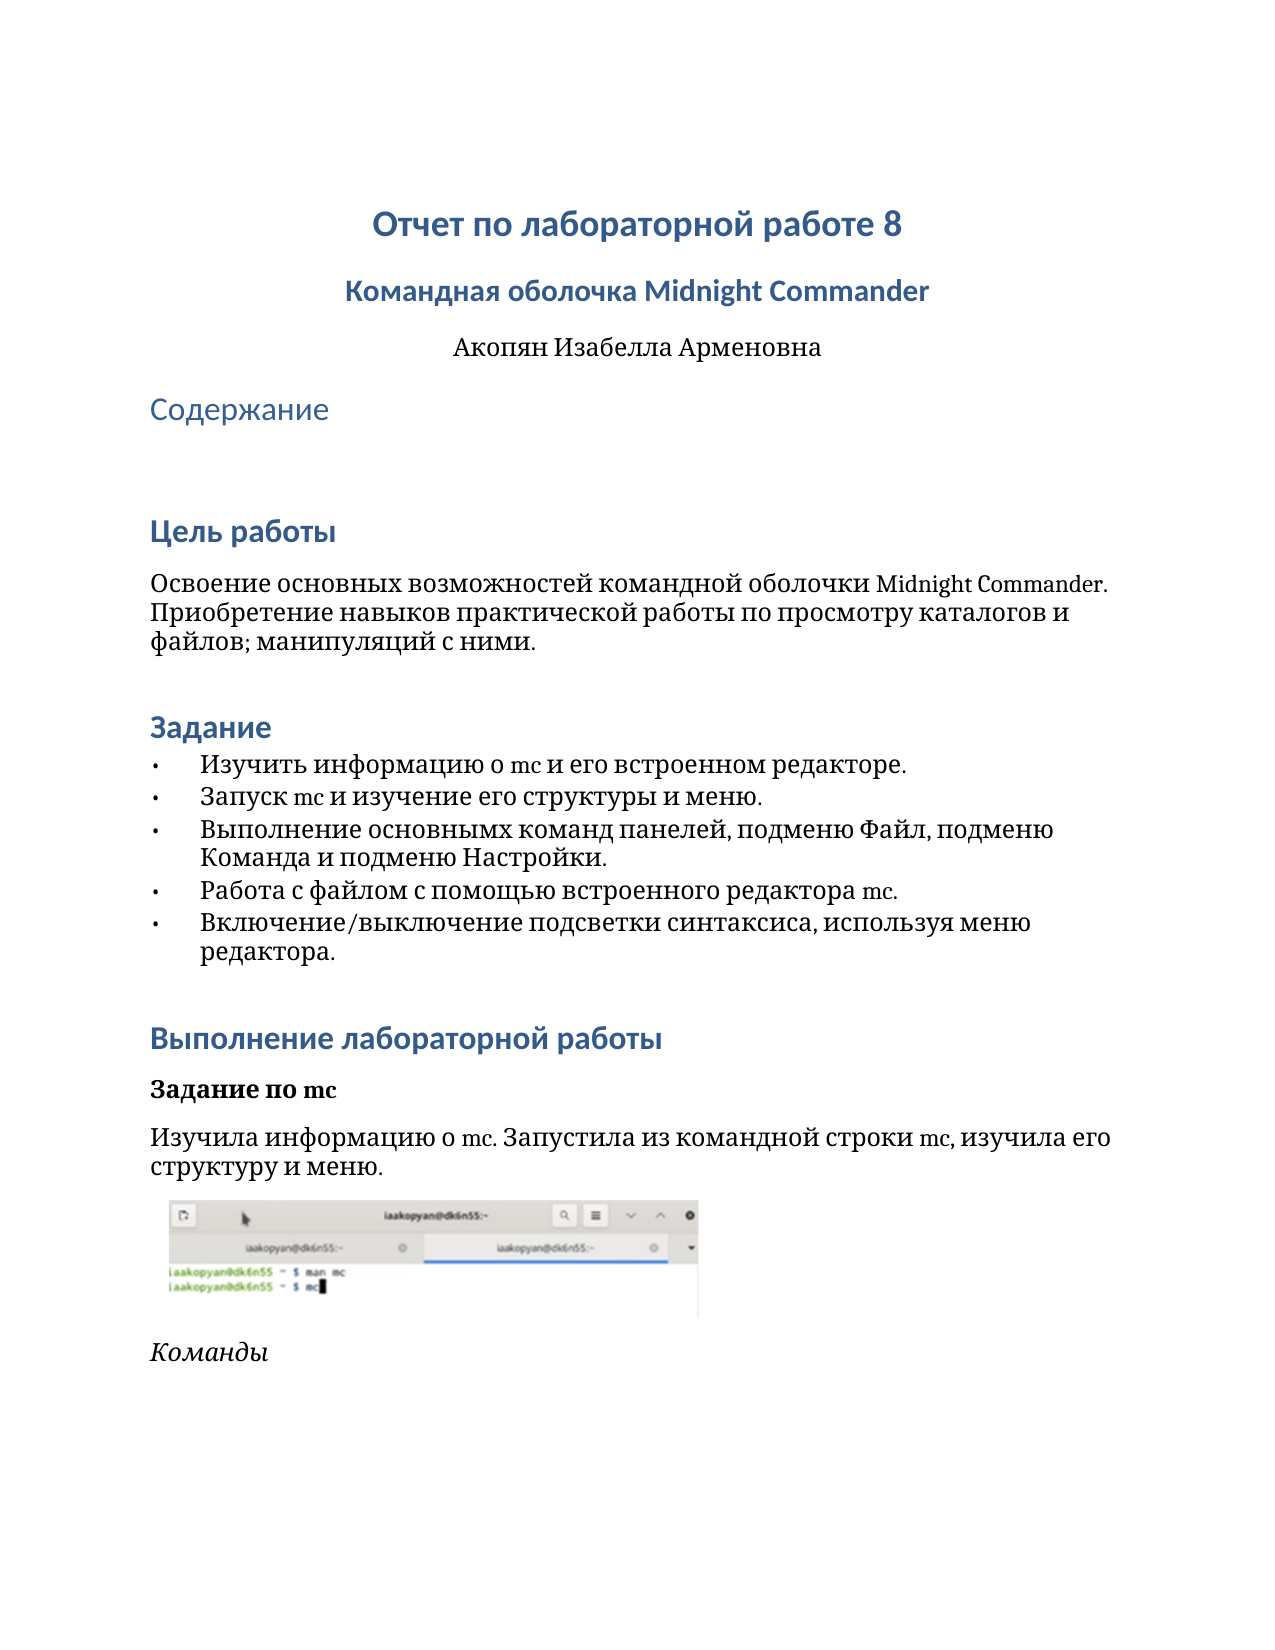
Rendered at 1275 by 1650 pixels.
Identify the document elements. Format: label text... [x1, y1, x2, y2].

text Освоение основных возможностей командной оболочки Midnight Commander. Приобретение навыков практической работы по просмотру каталогов и файлов; манипуляций с ними. [150, 570, 1125, 656]
list Работа с файлом с помощью встроенного редактора mc. [150, 877, 1125, 906]
text Изучила информацию о mc. Запустила из командной строки mc, изучила его структуру и меню. [150, 1124, 1125, 1181]
subtitle Выполнение лабораторной работы [150, 1017, 1125, 1058]
text Команды [150, 1339, 1125, 1367]
list Включение/выключение подсветки синтаксиса, используя меню редактора. [150, 909, 1125, 967]
picture [168, 1200, 699, 1318]
list Изучить информацию о mc и его встроенном редакторе. [150, 751, 1125, 779]
title Отчет по лабораторной работе 8 [150, 200, 1125, 246]
list Выполнение основнымх команд панелей, подменю Файл, подменю Команда и подменю Настройки. [150, 816, 1125, 873]
subtitle Командная оболочка Midnight Commander [150, 271, 1125, 309]
subtitle Задание [150, 706, 1125, 747]
text Акопян Изабелла Арменовна [150, 334, 1125, 363]
list Запуск mc и изучение его структуры и меню. [150, 783, 1125, 812]
subtitle Цель работы [150, 510, 1125, 551]
text Задание по mc [150, 1076, 1125, 1105]
